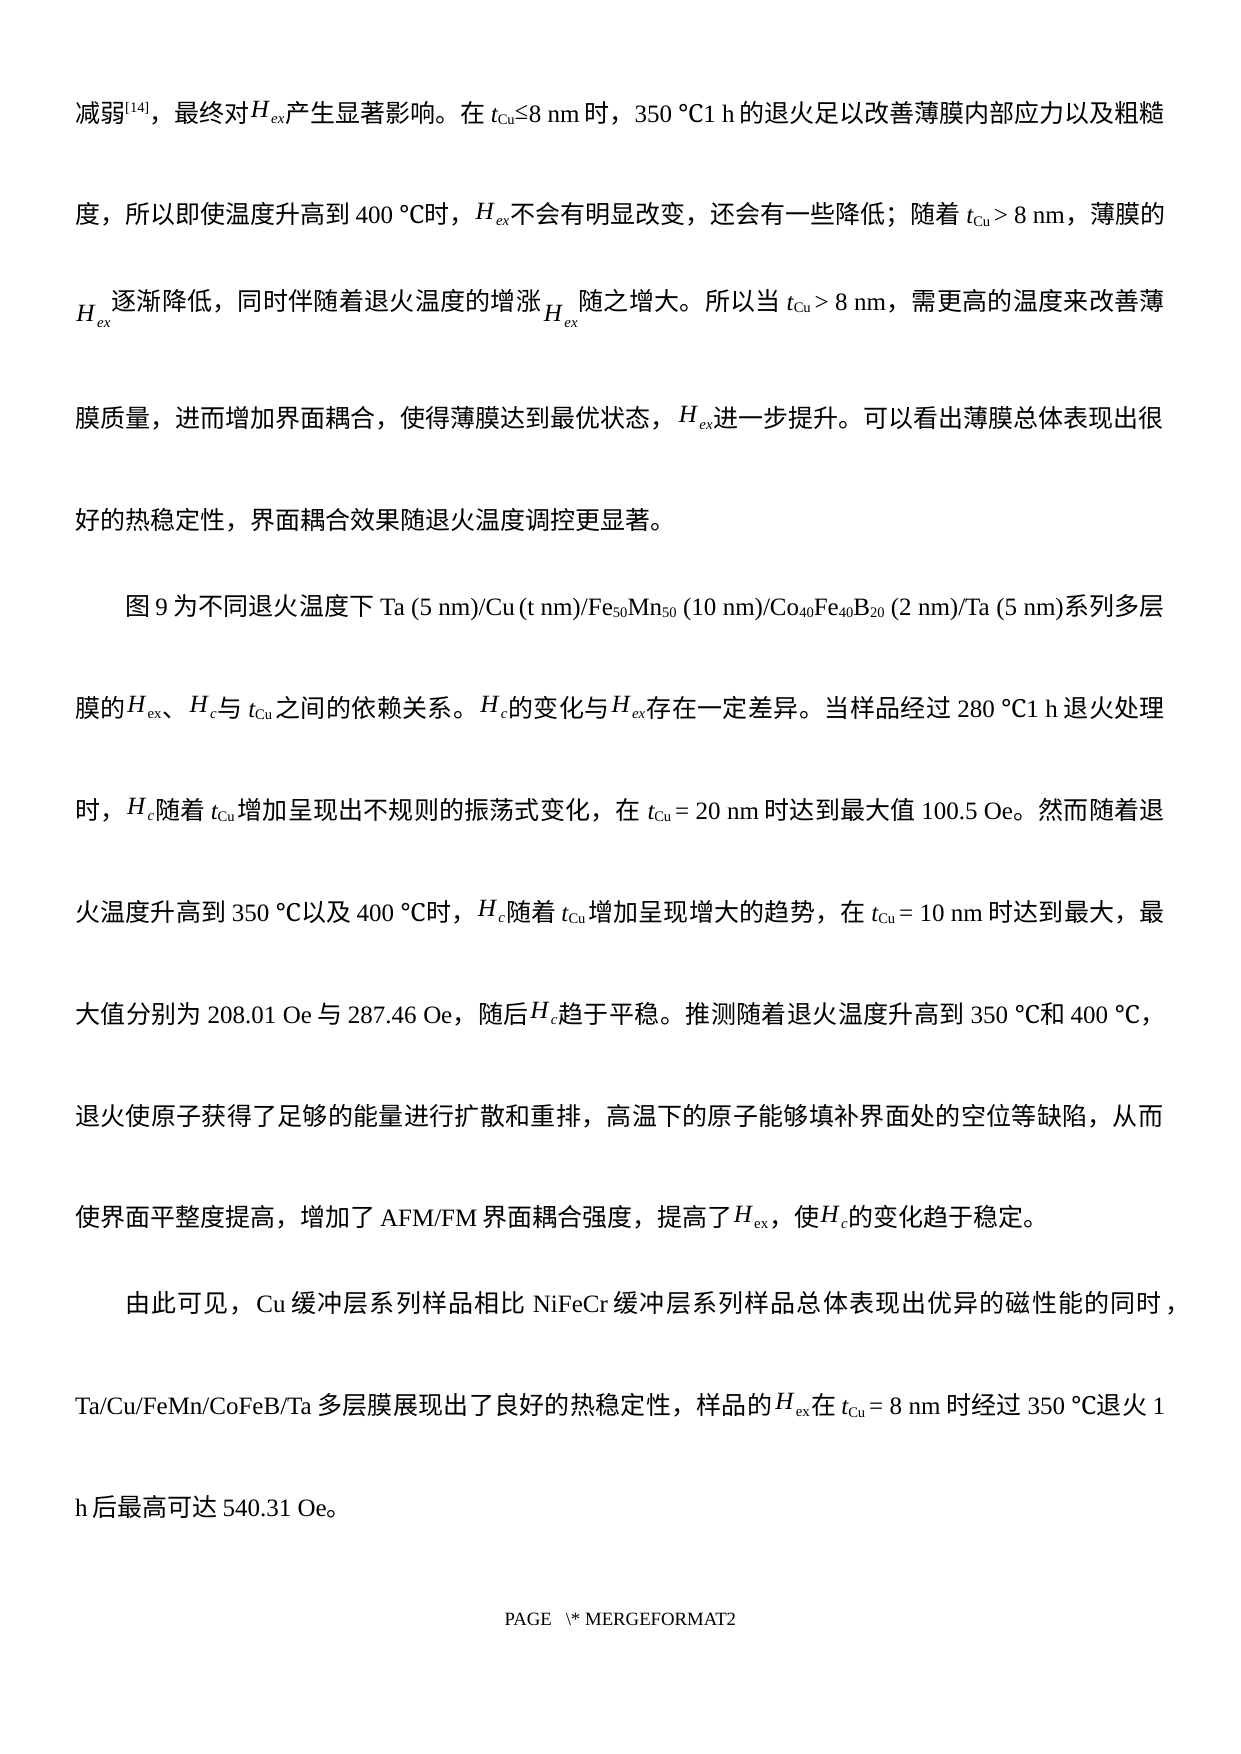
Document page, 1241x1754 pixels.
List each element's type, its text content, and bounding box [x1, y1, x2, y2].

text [75, 77, 1165, 553]
text 图9为不同退火温度下Ta (5 nm)/Cu (t nm)/Fe50Mn50 (10 nm)/Co40Fe40B20 (2 nm)/Ta (5 nm)系列多层膜的、与tCu之间的依赖关系。的变化与存在一定差异。当样品经过280 ℃1 h退火处理时，随着tCu增加呈现出不规则的振荡式变化，在tCu = 20 nm时达到最大值100.5 Oe。然而随着退火温度升高到350 ℃以及400 ℃时，随着tCu增加呈现增大的趋势，在tCu = 10 nm时达到最大，最大值分别为208.01 Oe与287.46 Oe，随后趋于平稳。推测随着退火温度升高到350 ℃和400 ℃，退火使原子获得了足够的能量进行扩散和重排，高温下的原子能够填补界面处的空位等缺陷，从而使界面平整度提高，增加了AFM/FM界面耦合强度，提高了，使的变化趋于稳定。 [75, 571, 1165, 1250]
text 由此可见，Cu缓冲层系列样品相比NiFeCr缓冲层系列样品总体表现出优异的磁性能的同时，Ta/Cu/FeMn/CoFeB/Ta多层膜展现出了良好的热稳定性，样品的在tCu = 8 nm时经过350 ℃退火1 h后最高可达540.31 Oe。 [75, 1268, 1165, 1540]
